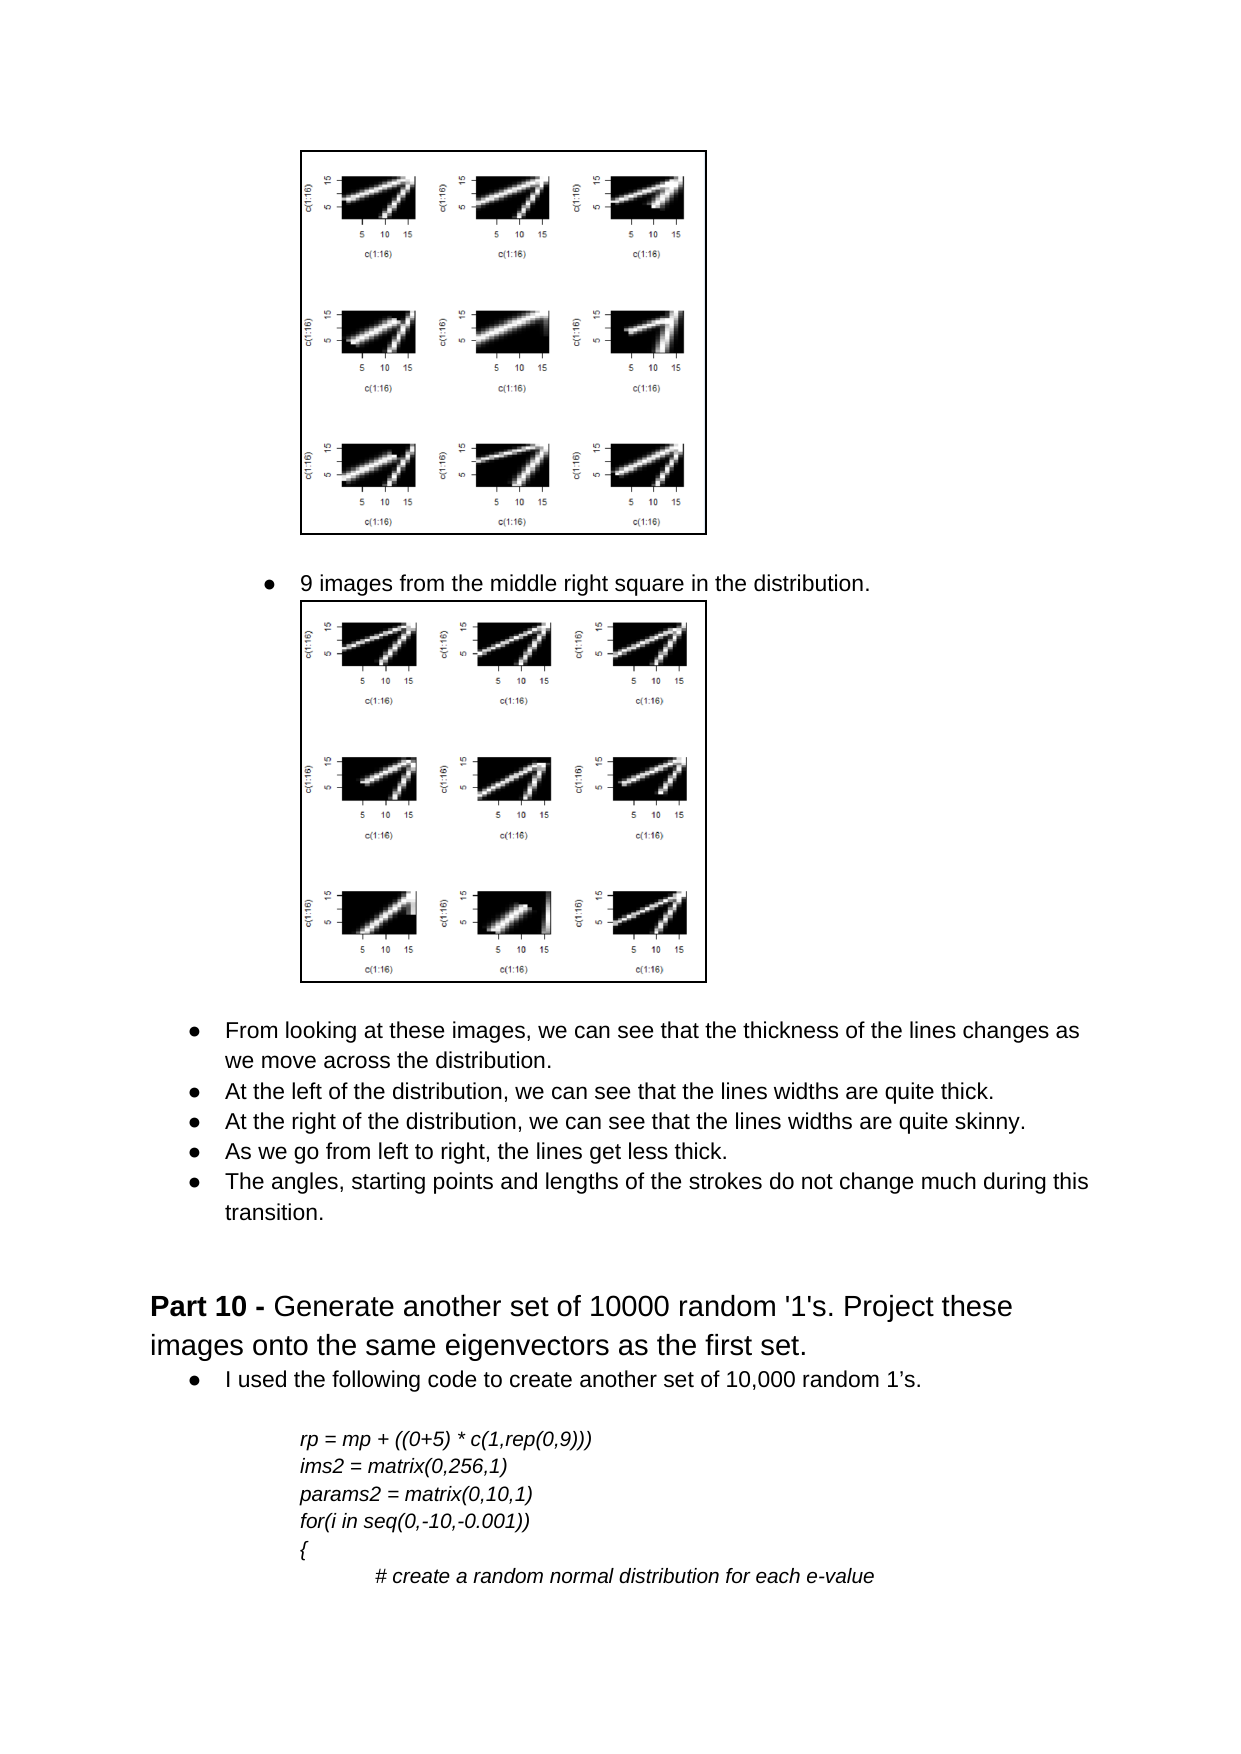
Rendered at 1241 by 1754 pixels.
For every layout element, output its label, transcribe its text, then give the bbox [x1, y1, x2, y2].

text for(i in seq(0,-10,-0.001)) [300, 1509, 1090, 1533]
list The angles, starting points and lengths of the strokes do not change much during this transition. [187, 1168, 1090, 1225]
list 9 images from the middle right square in the distribution. [262, 569, 1090, 596]
picture [302, 602, 705, 981]
list From looking at these images, we can see that the thickness of the lines changes as we move across the distribution. [187, 1017, 1090, 1074]
text rp = mp + ((0+5) * c(1,rep(0,9))) [300, 1427, 1090, 1451]
list At the right of the distribution, we can see that the lines widths are quite skinny. [187, 1108, 1090, 1134]
text { [300, 1537, 1090, 1561]
text params2 = matrix(0,10,1) [300, 1482, 1090, 1506]
text ims2 = matrix(0,256,1) [300, 1454, 1090, 1478]
list As we go from left to right, the lines get less thick. [187, 1138, 1090, 1164]
text # create a random normal distribution for each e-value [300, 1564, 1090, 1588]
picture [302, 152, 705, 533]
text Part 10 - Generate another set of 10000 random '1's. Project these images onto the same eigenvectors as the first set. [150, 1289, 1090, 1361]
list At the left of the distribution, we can see that the lines widths are quite thick. [187, 1078, 1090, 1104]
list I used the following code to create another set of 10,000 random 1’s. [187, 1366, 1090, 1393]
